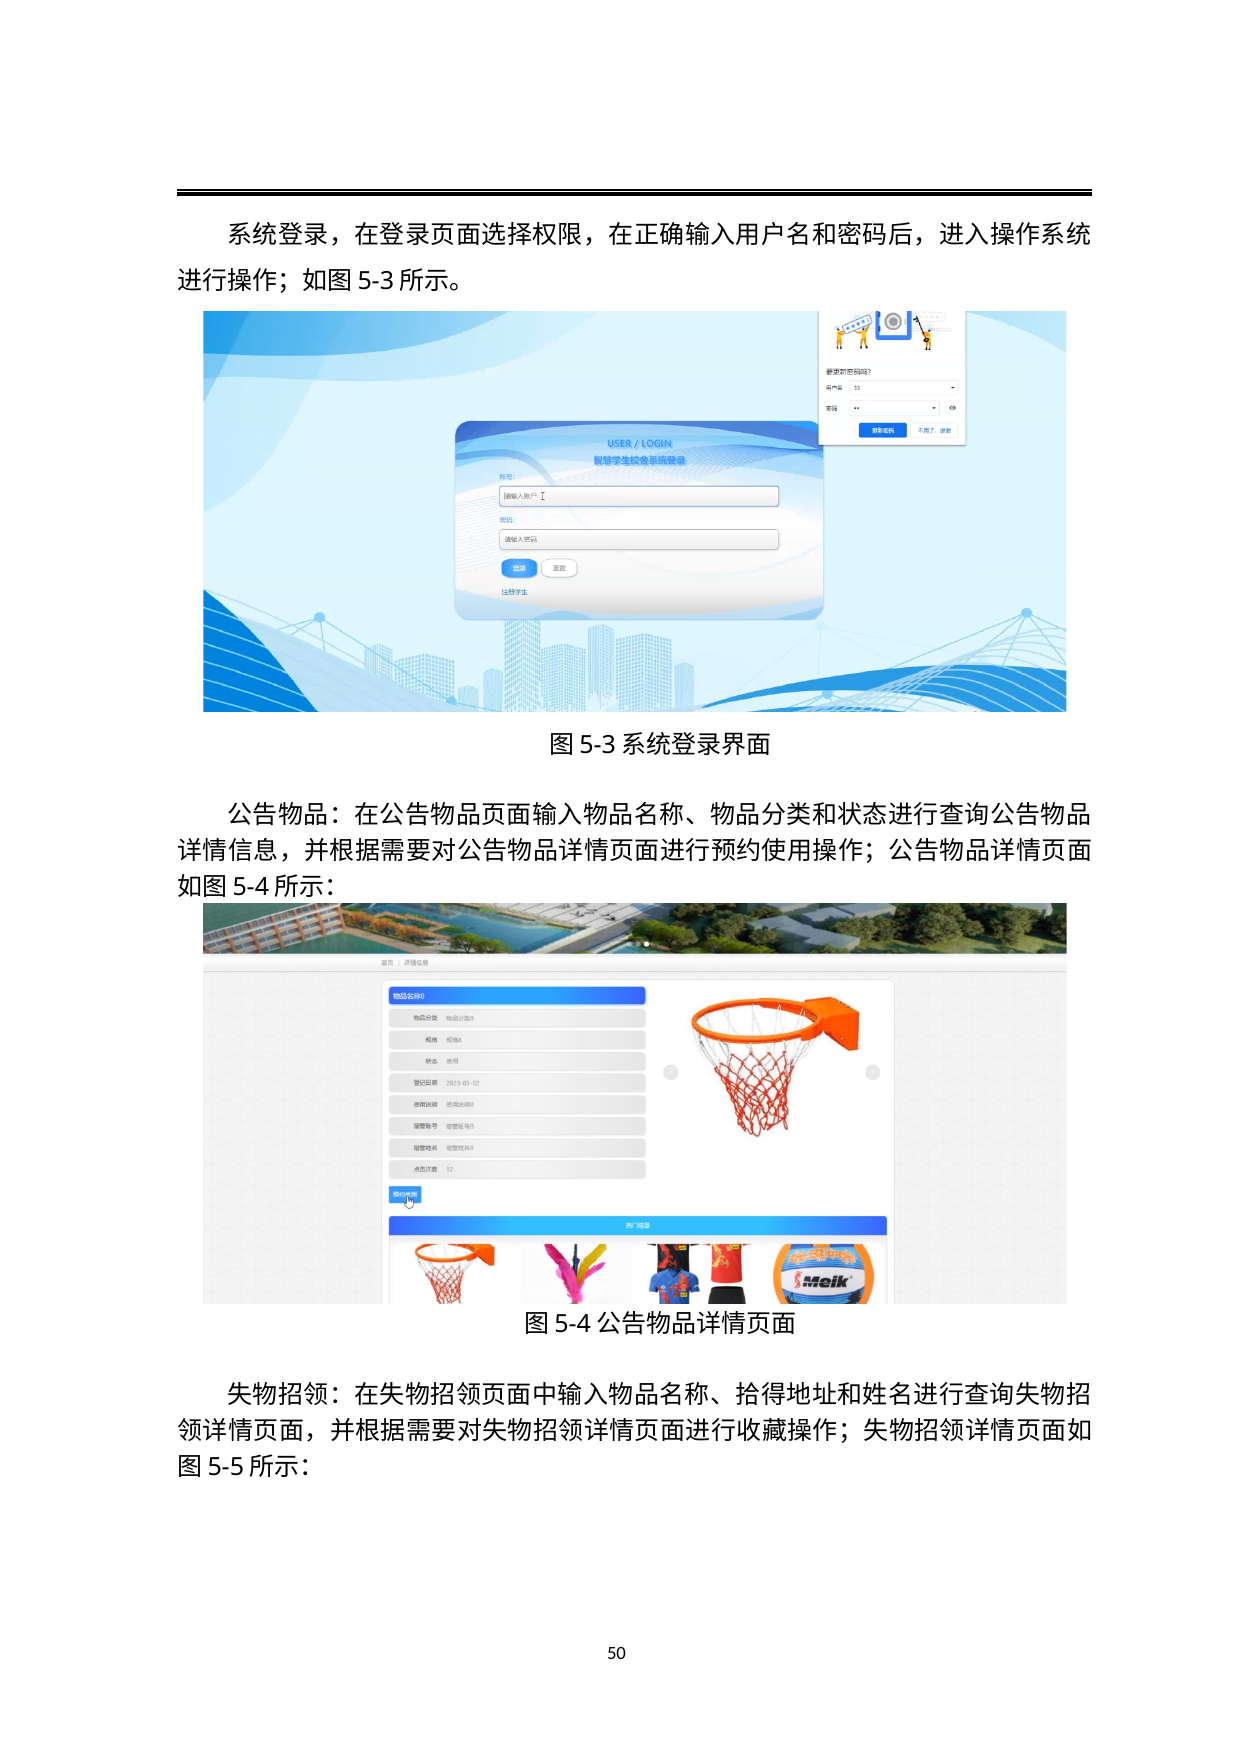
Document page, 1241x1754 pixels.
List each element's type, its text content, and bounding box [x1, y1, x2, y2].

text 失物招领：在失物招领页面中输入物品名称、拾得地址和姓名进行查询失物招领详情页面，并根据需要对失物招领详情页面进行收藏操作；失物招领详情页面如图5-5所示： [177, 1374, 1092, 1483]
text 图5-3系统登录界面 [177, 724, 1092, 760]
text 公告物品：在公告物品页面输入物品名称、物品分类和状态进行查询公告物品详情信息，并根据需要对公告物品详情页面进行预约使用操作；公告物品详情页面如图5-4所示： [177, 794, 1092, 903]
text 图5-4公告物品详情页面 [177, 1304, 1092, 1340]
picture [203, 311, 1067, 712]
text 系统登录，在登录页面选择权限，在正确输入用户名和密码后，进入操作系统进行操作；如图5-3所示。 [177, 207, 1092, 298]
picture [203, 903, 1067, 1304]
